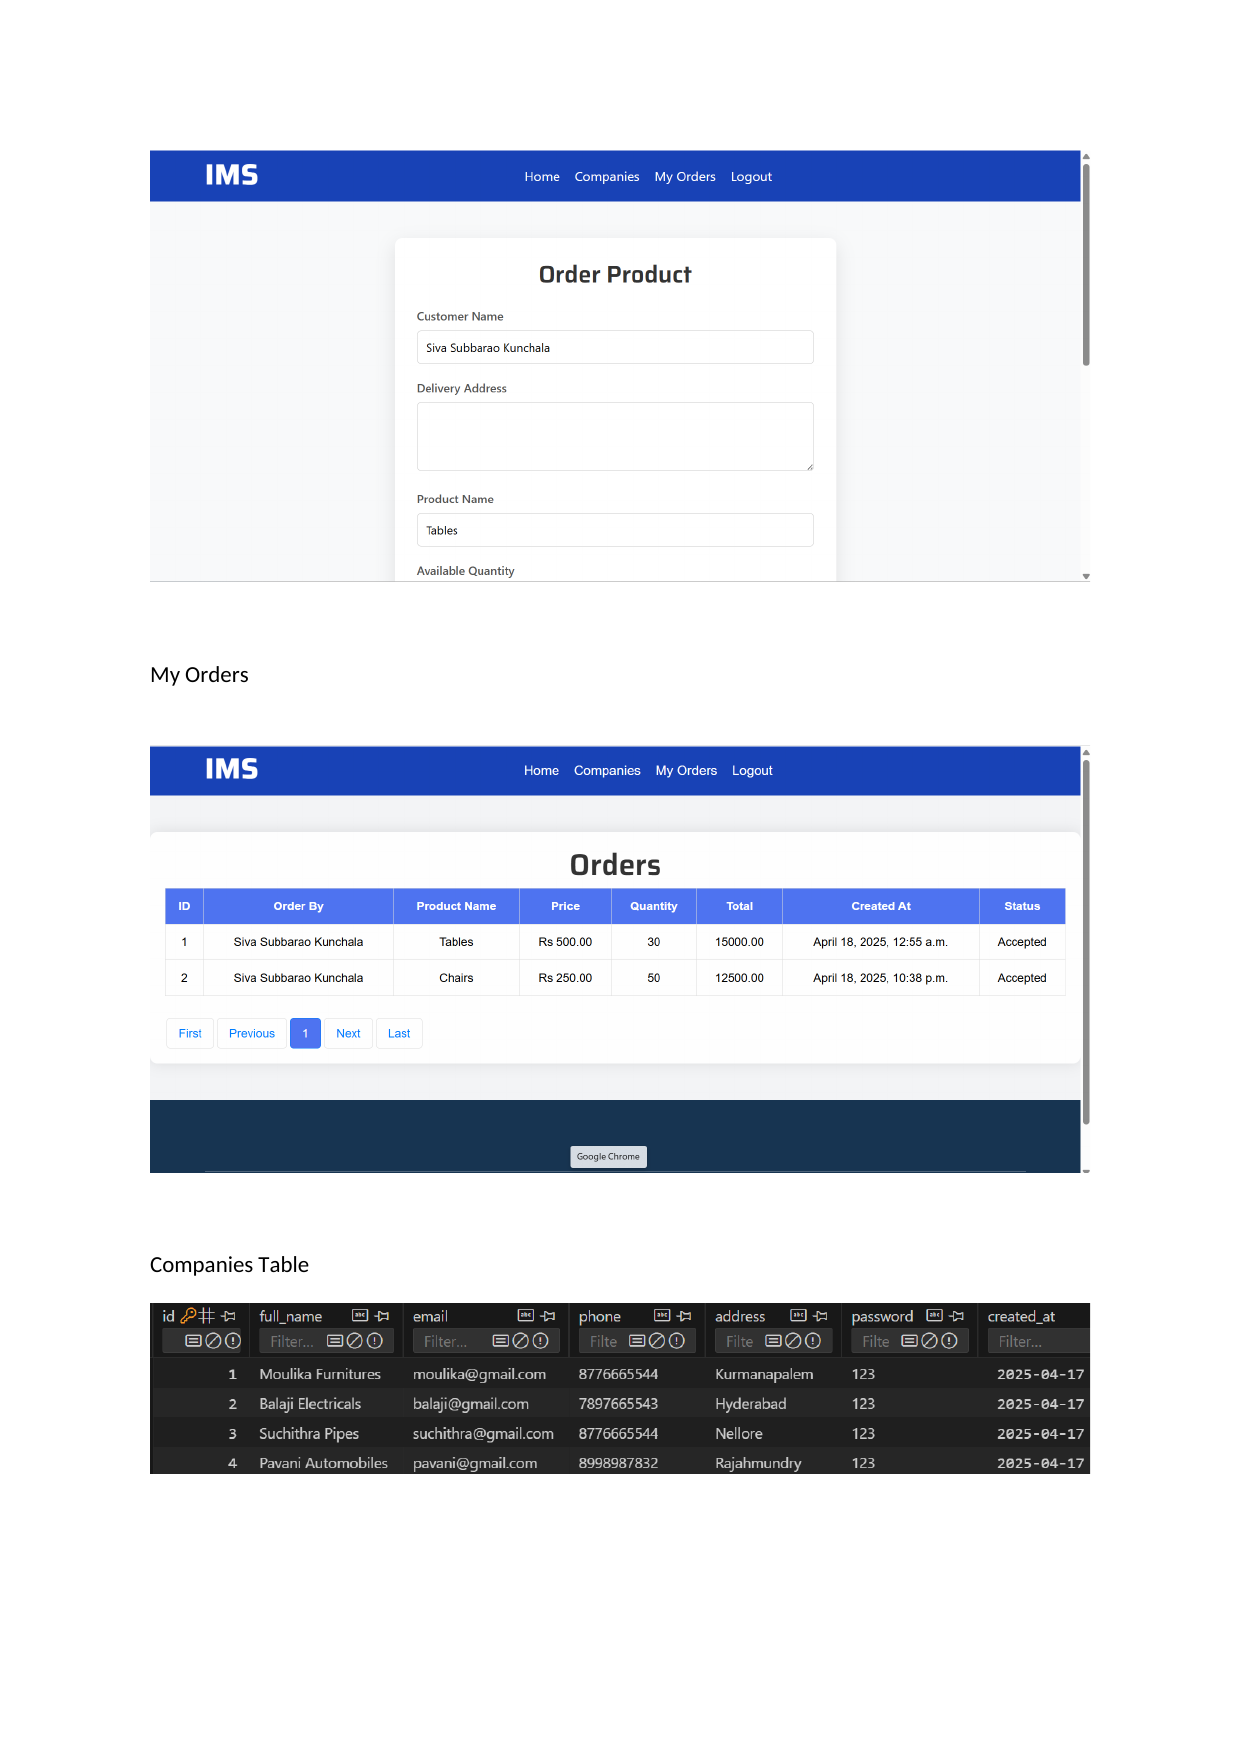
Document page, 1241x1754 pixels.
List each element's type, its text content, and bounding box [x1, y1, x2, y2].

text Companies Table [150, 1251, 1090, 1278]
picture [150, 745, 1091, 1173]
picture [150, 1303, 1091, 1474]
picture [150, 150, 1091, 582]
text My Orders [150, 660, 1090, 688]
